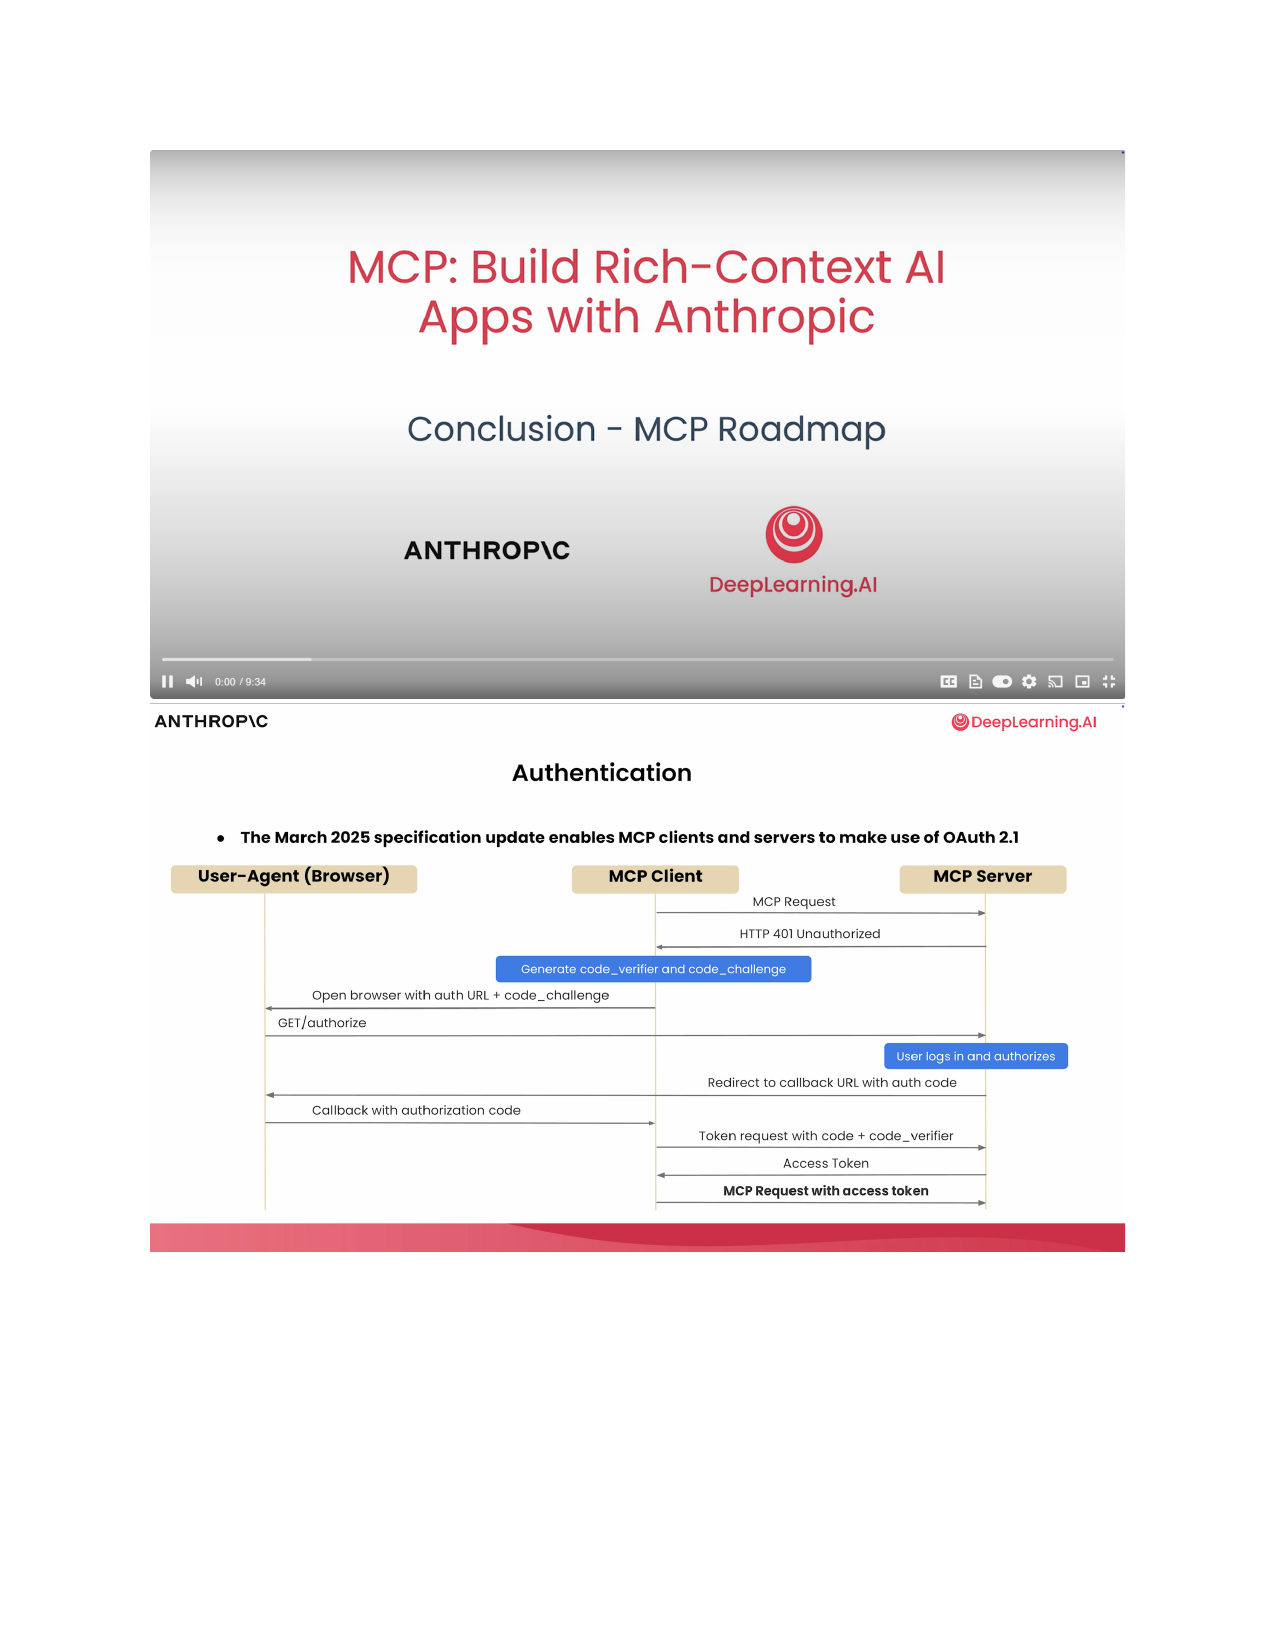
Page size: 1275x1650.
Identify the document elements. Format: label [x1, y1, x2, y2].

picture [150, 703, 1125, 1252]
picture [150, 150, 1125, 699]
